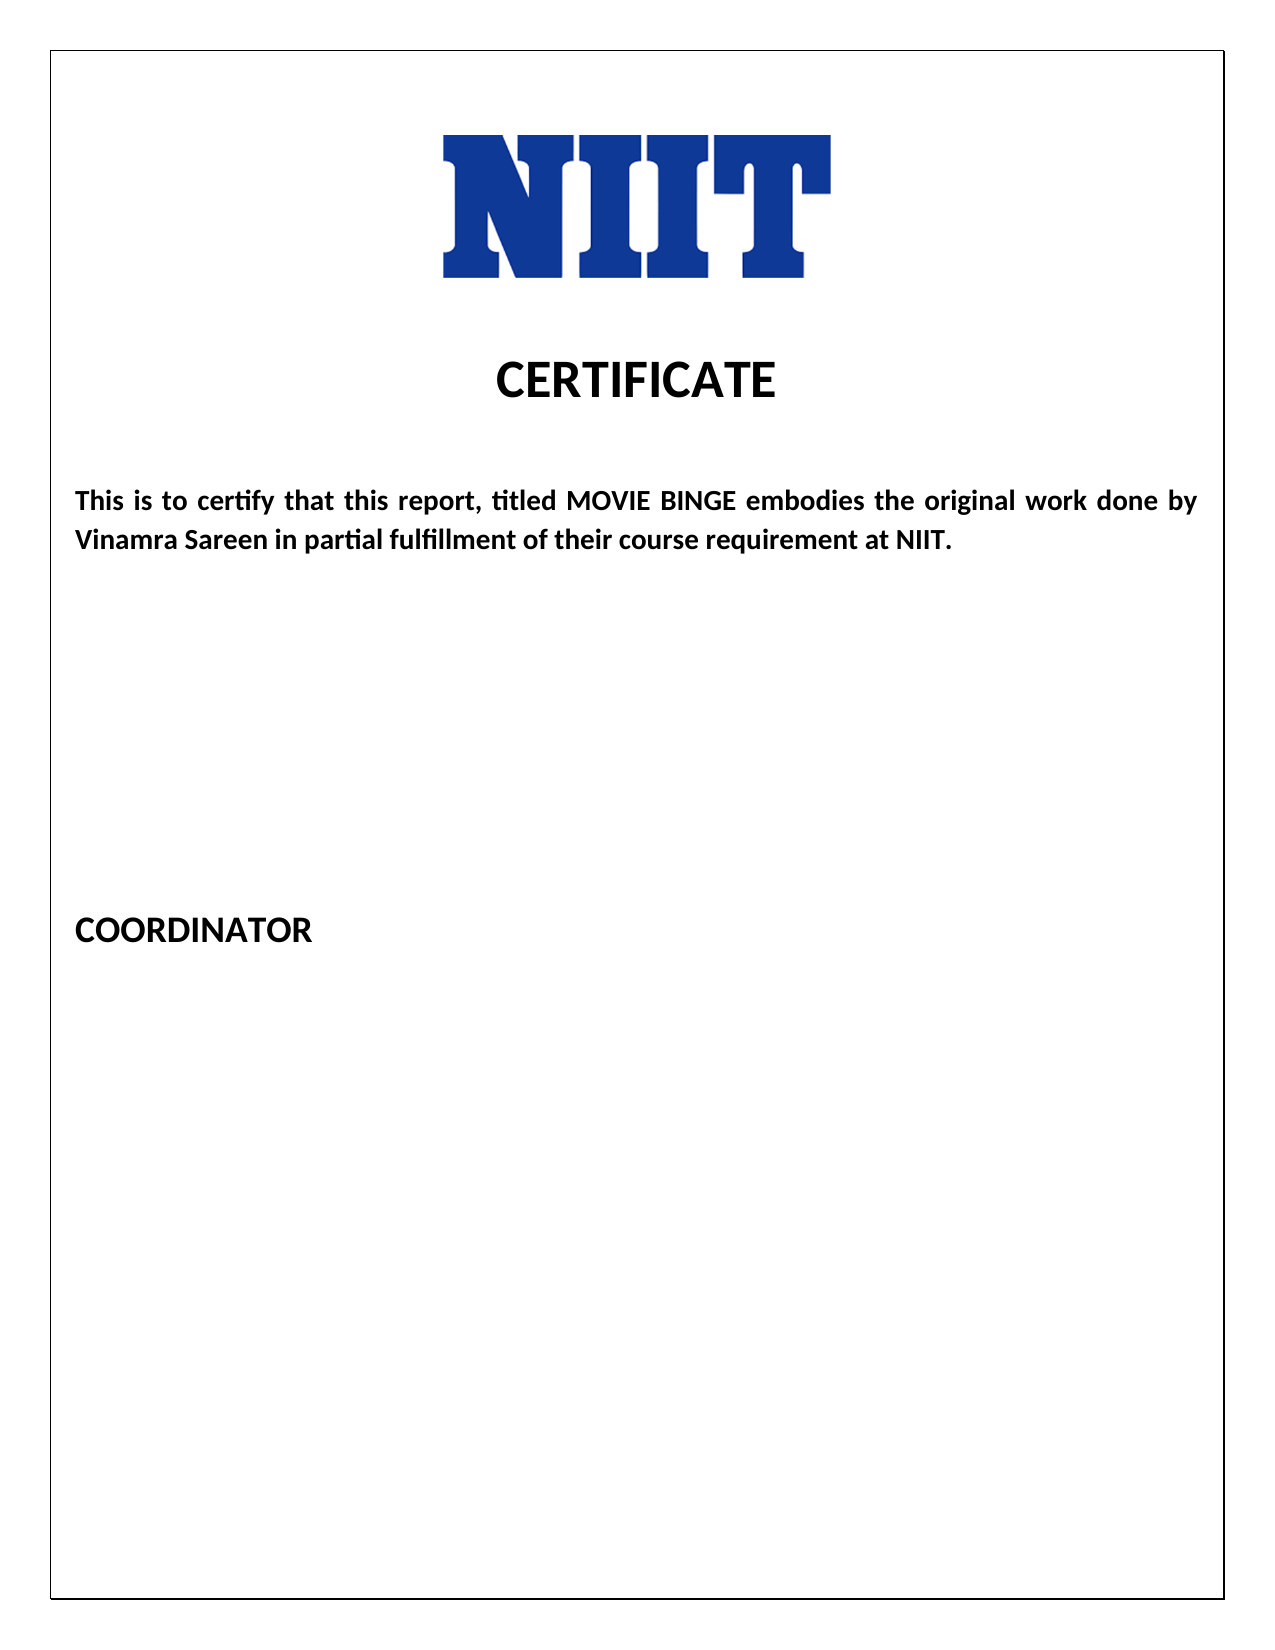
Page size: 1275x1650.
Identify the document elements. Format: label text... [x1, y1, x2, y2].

text CERTIFICATE [75, 345, 1199, 411]
picture [443, 135, 831, 278]
text This is to certify that this report, titled MOVIE BINGE embodies the original work done by Vinamra Sareen in partial fulfillment of their course requirement at NIIT. [75, 482, 1199, 556]
text COORDINATOR [75, 906, 1199, 952]
